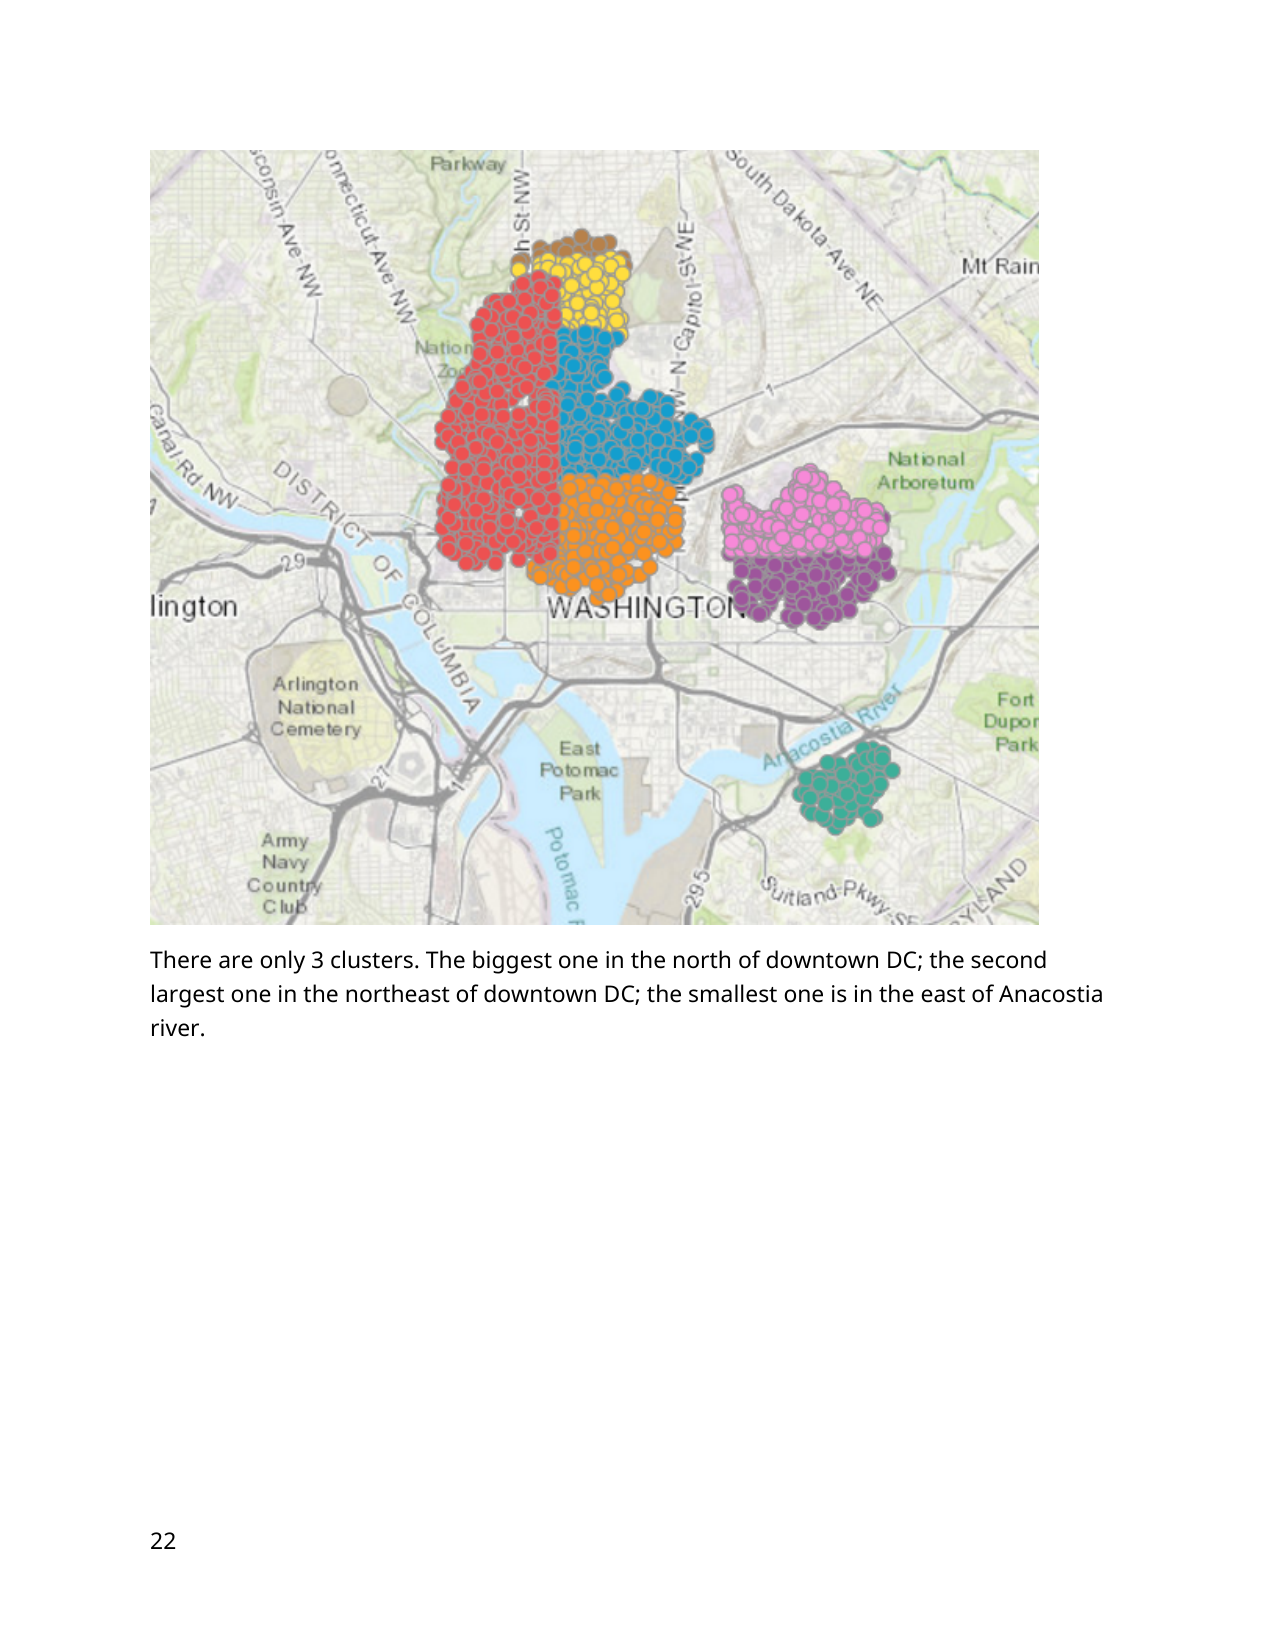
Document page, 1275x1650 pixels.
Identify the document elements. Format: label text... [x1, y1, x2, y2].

text There are only 3 clusters. The biggest one in the north of downtown DC; the second largest one in the northeast of downtown DC; the smallest one is in the east of Anacostia river. [150, 944, 1125, 1043]
picture [150, 150, 1039, 925]
